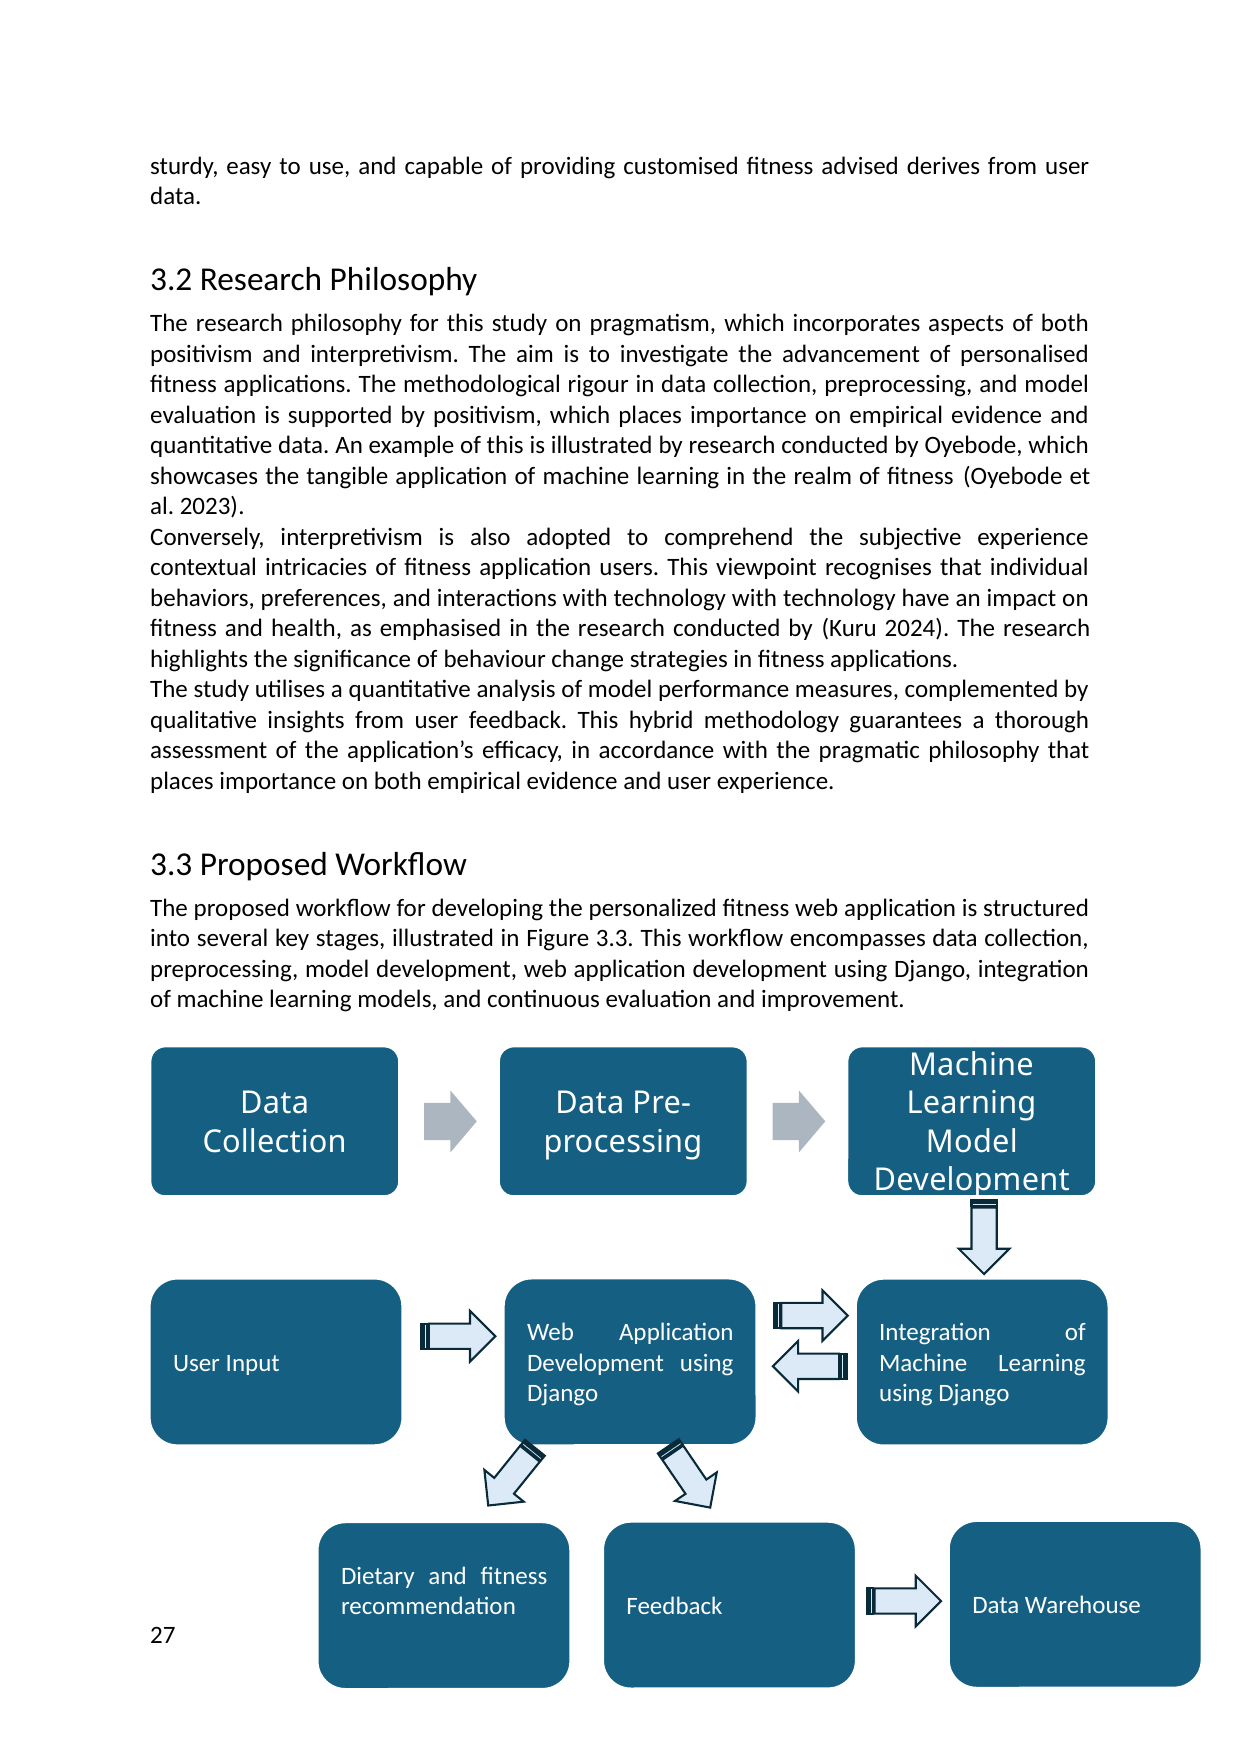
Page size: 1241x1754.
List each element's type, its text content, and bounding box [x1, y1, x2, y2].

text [150, 150, 1090, 211]
text Conversely, interpretivism is also adopted to comprehend the subjective experience contextual intricacies of fitness application users. This viewpoint recognises that individual behaviors, preferences, and interactions with technology with technology have an impact on fitness and health, as emphasised in the research conducted by . The research highlights the significance of behaviour change strategies in fitness applications. [150, 521, 1090, 673]
text The research philosophy for this study on pragmatism, which incorporates aspects of both positivism and interpretivism. The aim is to investigate the advancement of personalised fitness applications. The methodological rigour in data collection, preprocessing, and model evaluation is supported by positivism, which places importance on empirical evidence and quantitative data. An example of this is illustrated by research conducted by Oyebode, which showcases the tangible application of machine learning in the realm of fitness . [150, 307, 1090, 521]
text The proposed workflow for developing the personalized fitness web application is structured into several key stages, illustrated in Figure 3.3. This workflow encompasses data collection, preprocessing, model development, web application development using Django, integration of machine learning models, and continuous evaluation and improvement. [150, 892, 1090, 1014]
text The study utilises a quantitative analysis of model performance measures, complemented by qualitative insights from user feedback. This hybrid methodology guarantees a thorough assessment of the application’s efficacy, in accordance with the pragmatic philosophy that places importance on both empirical evidence and user experience. [150, 673, 1090, 796]
subtitle 3.2 Research Philosophy [150, 258, 1090, 299]
subtitle 3.3 Proposed Workflow [150, 843, 1090, 883]
